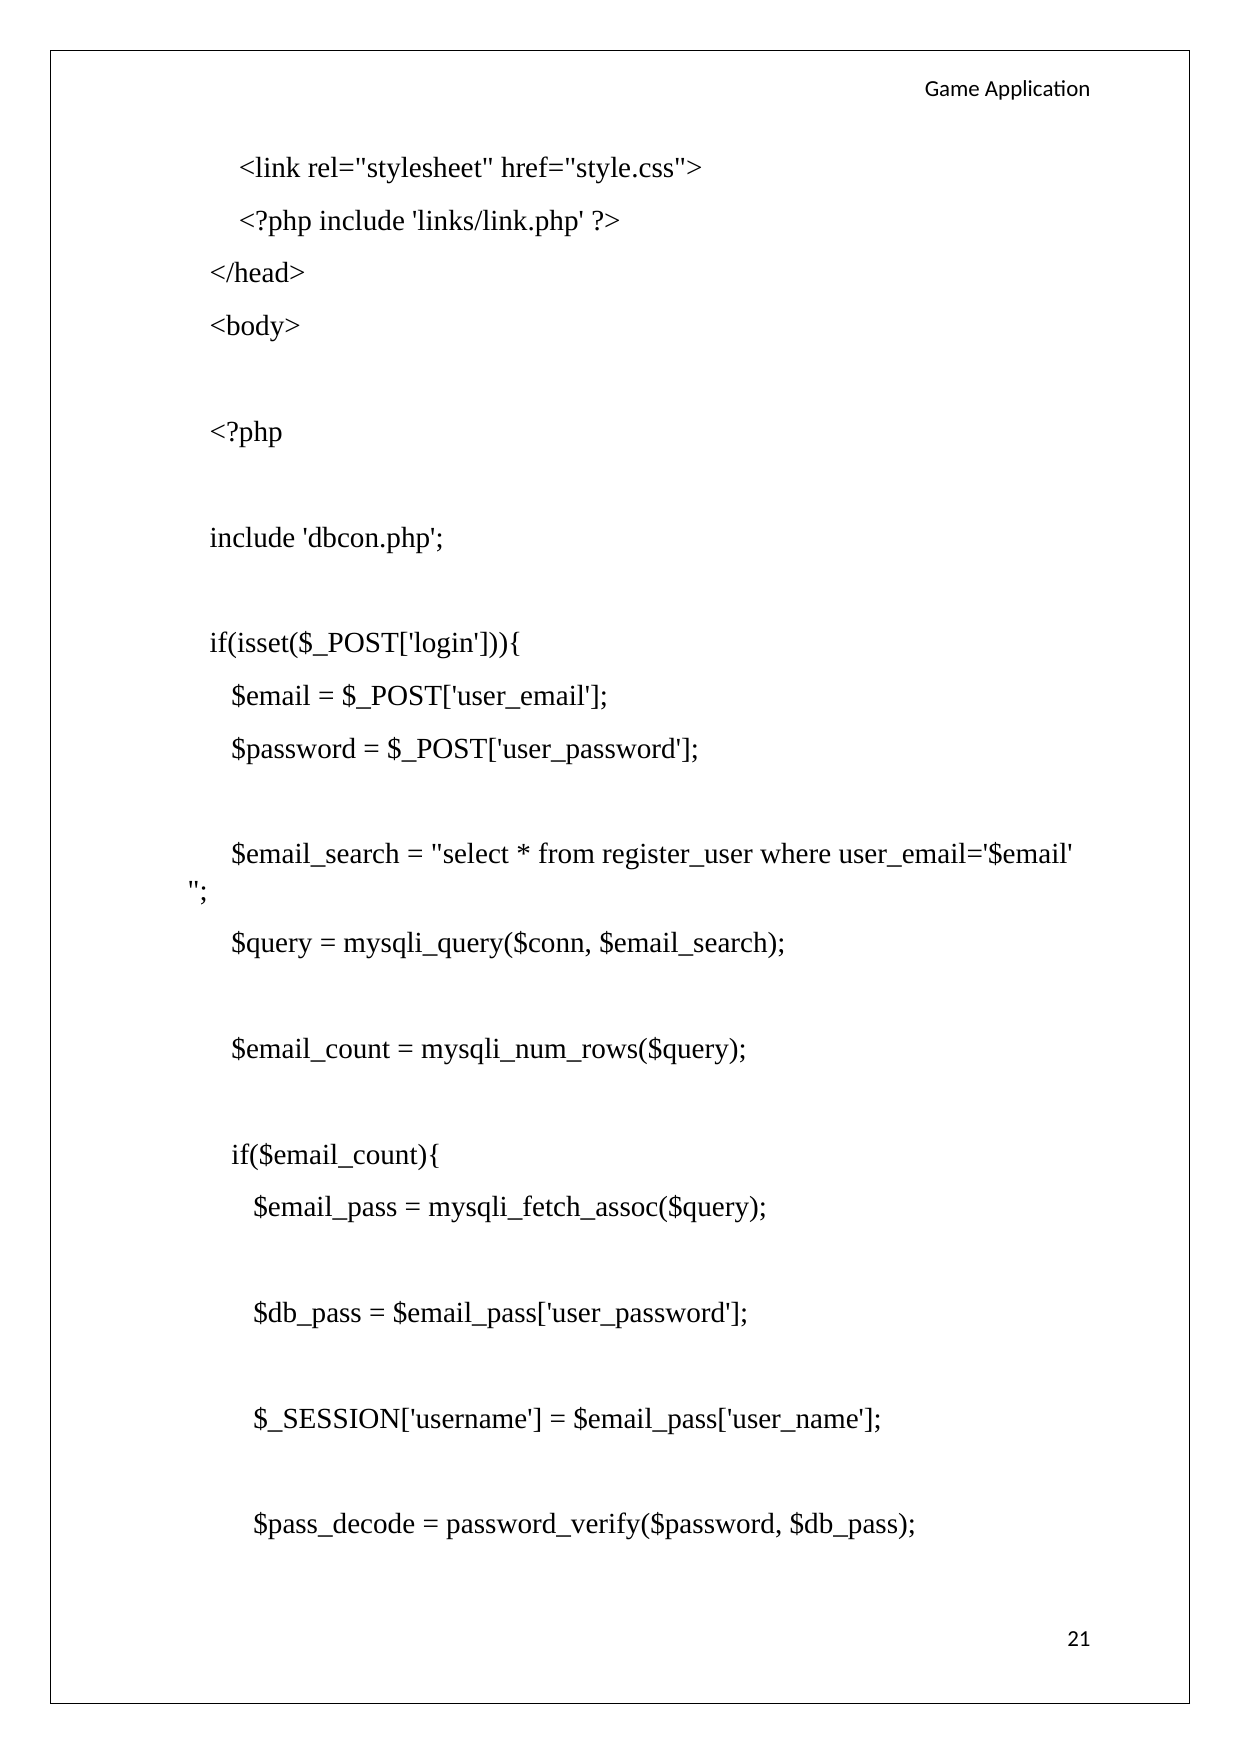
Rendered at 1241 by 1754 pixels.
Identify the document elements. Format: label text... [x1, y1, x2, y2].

text <?php [187, 414, 1090, 448]
text if($email_count){ [187, 1137, 1090, 1170]
text include 'dbcon.php'; [187, 520, 1090, 553]
text $email_count = mysqli_num_rows($query); [187, 1031, 1090, 1065]
text </head> [187, 256, 1090, 289]
text $password = $_POST['user_password']; [187, 731, 1090, 764]
text $_SESSION['username'] = $email_pass['user_name']; [187, 1401, 1090, 1434]
text $db_pass = $email_pass['user_password']; [187, 1295, 1090, 1329]
text $pass_decode = password_verify($password, $db_pass); [187, 1506, 1090, 1540]
text $query = mysqli_query($conn, $email_search); [187, 926, 1090, 959]
text if(isset($_POST['login'])){ [187, 625, 1090, 659]
text $email_pass = mysqli_fetch_assoc($query); [187, 1189, 1090, 1223]
text <body> [187, 308, 1090, 342]
text $email_search = "select * from register_user where user_email='$email' "; [187, 837, 1090, 906]
text <?php include 'links/link.php' ?> [187, 203, 1090, 236]
text <link rel="stylesheet" href="style.css"> [187, 150, 1090, 183]
text $email = $_POST['user_email']; [187, 678, 1090, 712]
